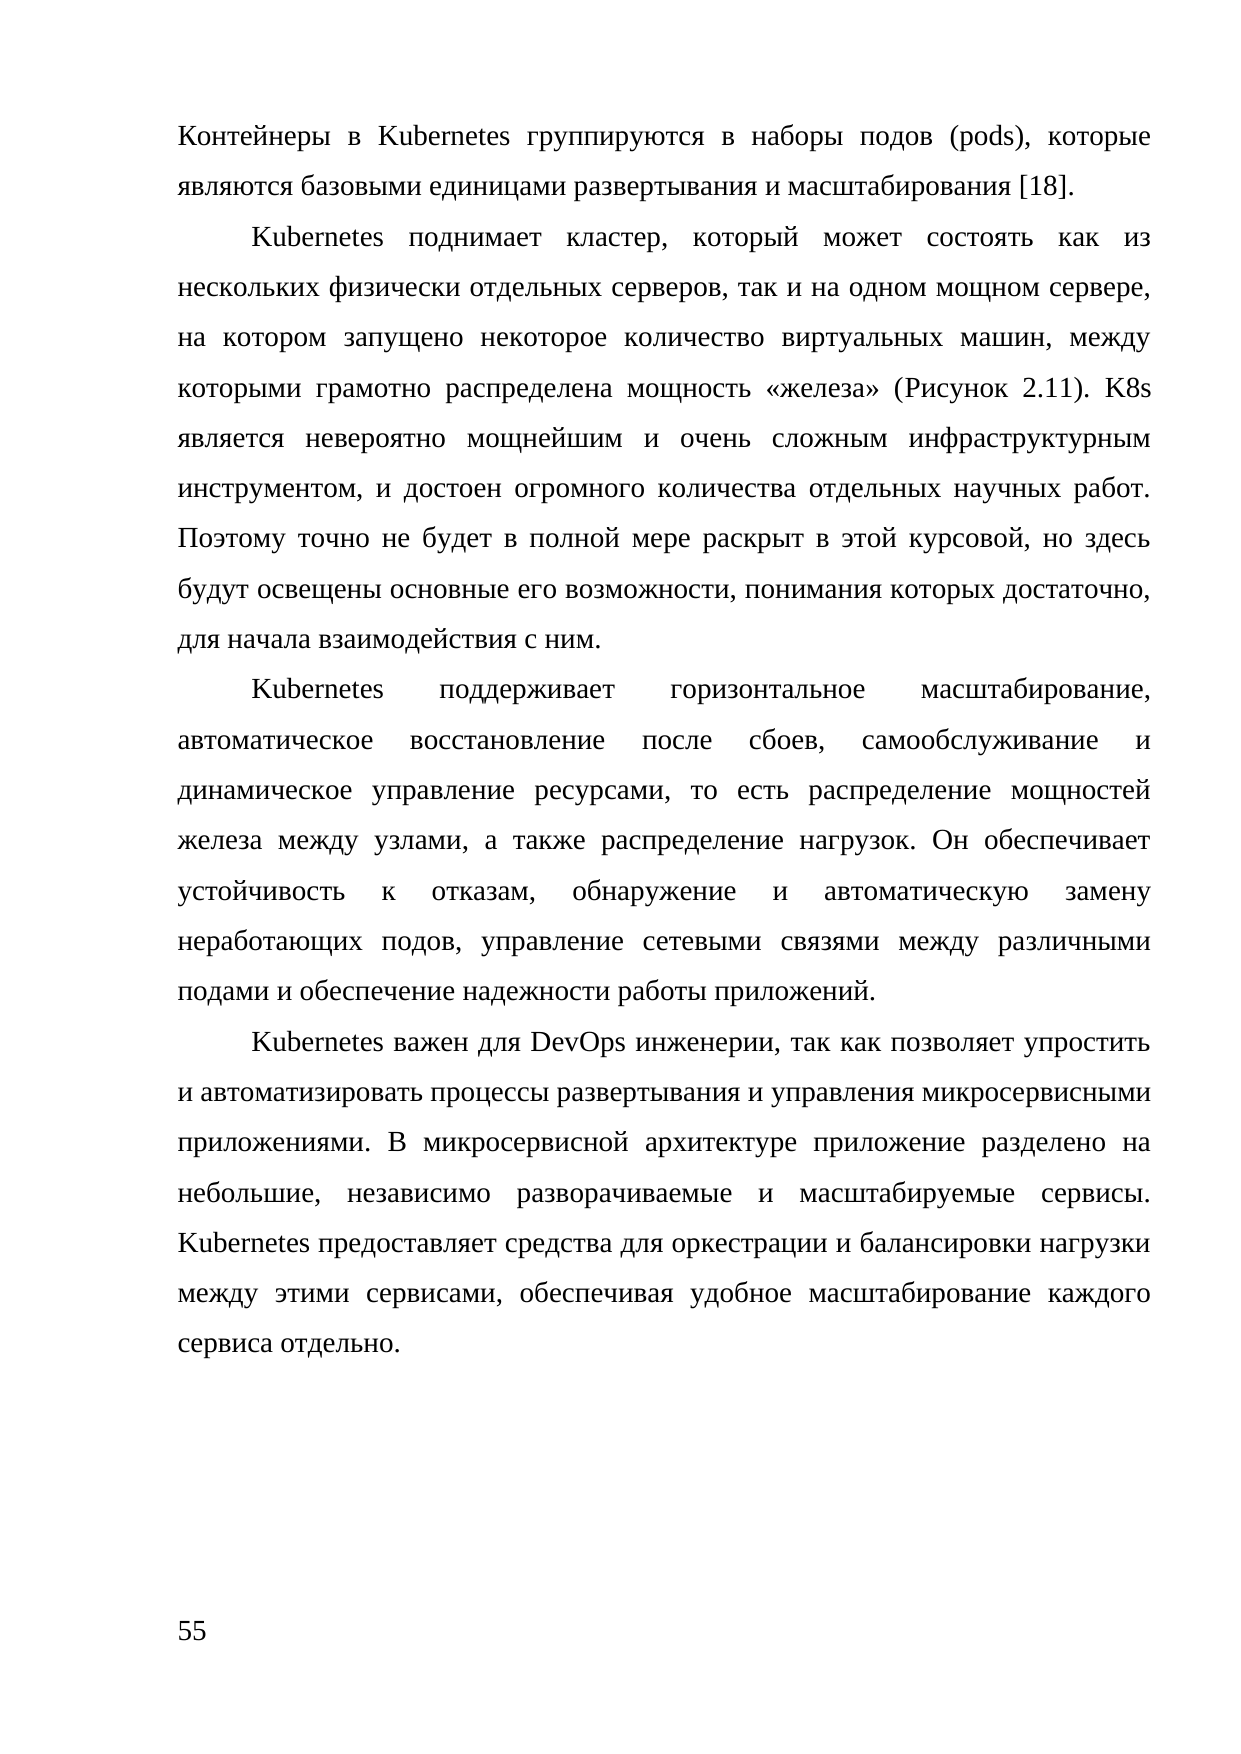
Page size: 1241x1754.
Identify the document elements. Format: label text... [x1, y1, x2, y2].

text Kubernetes поддерживает горизонтальное масштабирование, автоматическое восстановление после сбоев, самообслуживание и динамическое управление ресурсами, то есть распределение мощностей железа между узлами, а также распределение нагрузок. Он обеспечивает устойчивость к отказам, обнаружение и автоматическую замену неработающих подов, управление сетевыми связями между различными подами и обеспечение надежности работы приложений. [177, 672, 1152, 1007]
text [177, 118, 1152, 202]
text Kubernetes важен для DevOps инженерии, так как позволяет упростить и автоматизировать процессы развертывания и управления микросервисными приложениями. В микросервисной архитектуре приложение разделено на небольшие, независимо разворачиваемые и масштабируемые сервисы. Kubernetes предоставляет средства для оркестрации и балансировки нагрузки между этими сервисами, обеспечивая удобное масштабирование каждого сервиса отдельно. [177, 1024, 1152, 1359]
text Kubernetes поднимает кластер, который может состоять как из нескольких физически отдельных серверов, так и на одном мощном сервере, на котором запущено некоторое количество виртуальных машин, между которыми грамотно распределена мощность «железа» (Рисунок 2.11). K8s является невероятно мощнейшим и очень сложным инфраструктурным инструментом, и достоен огромного количества отдельных научных работ. Поэтому точно не будет в полной мере раскрыт в этой курсовой, но здесь будут освещены основные его возможности, понимания которых достаточно, для начала взаимодействия с ним. [177, 219, 1152, 655]
